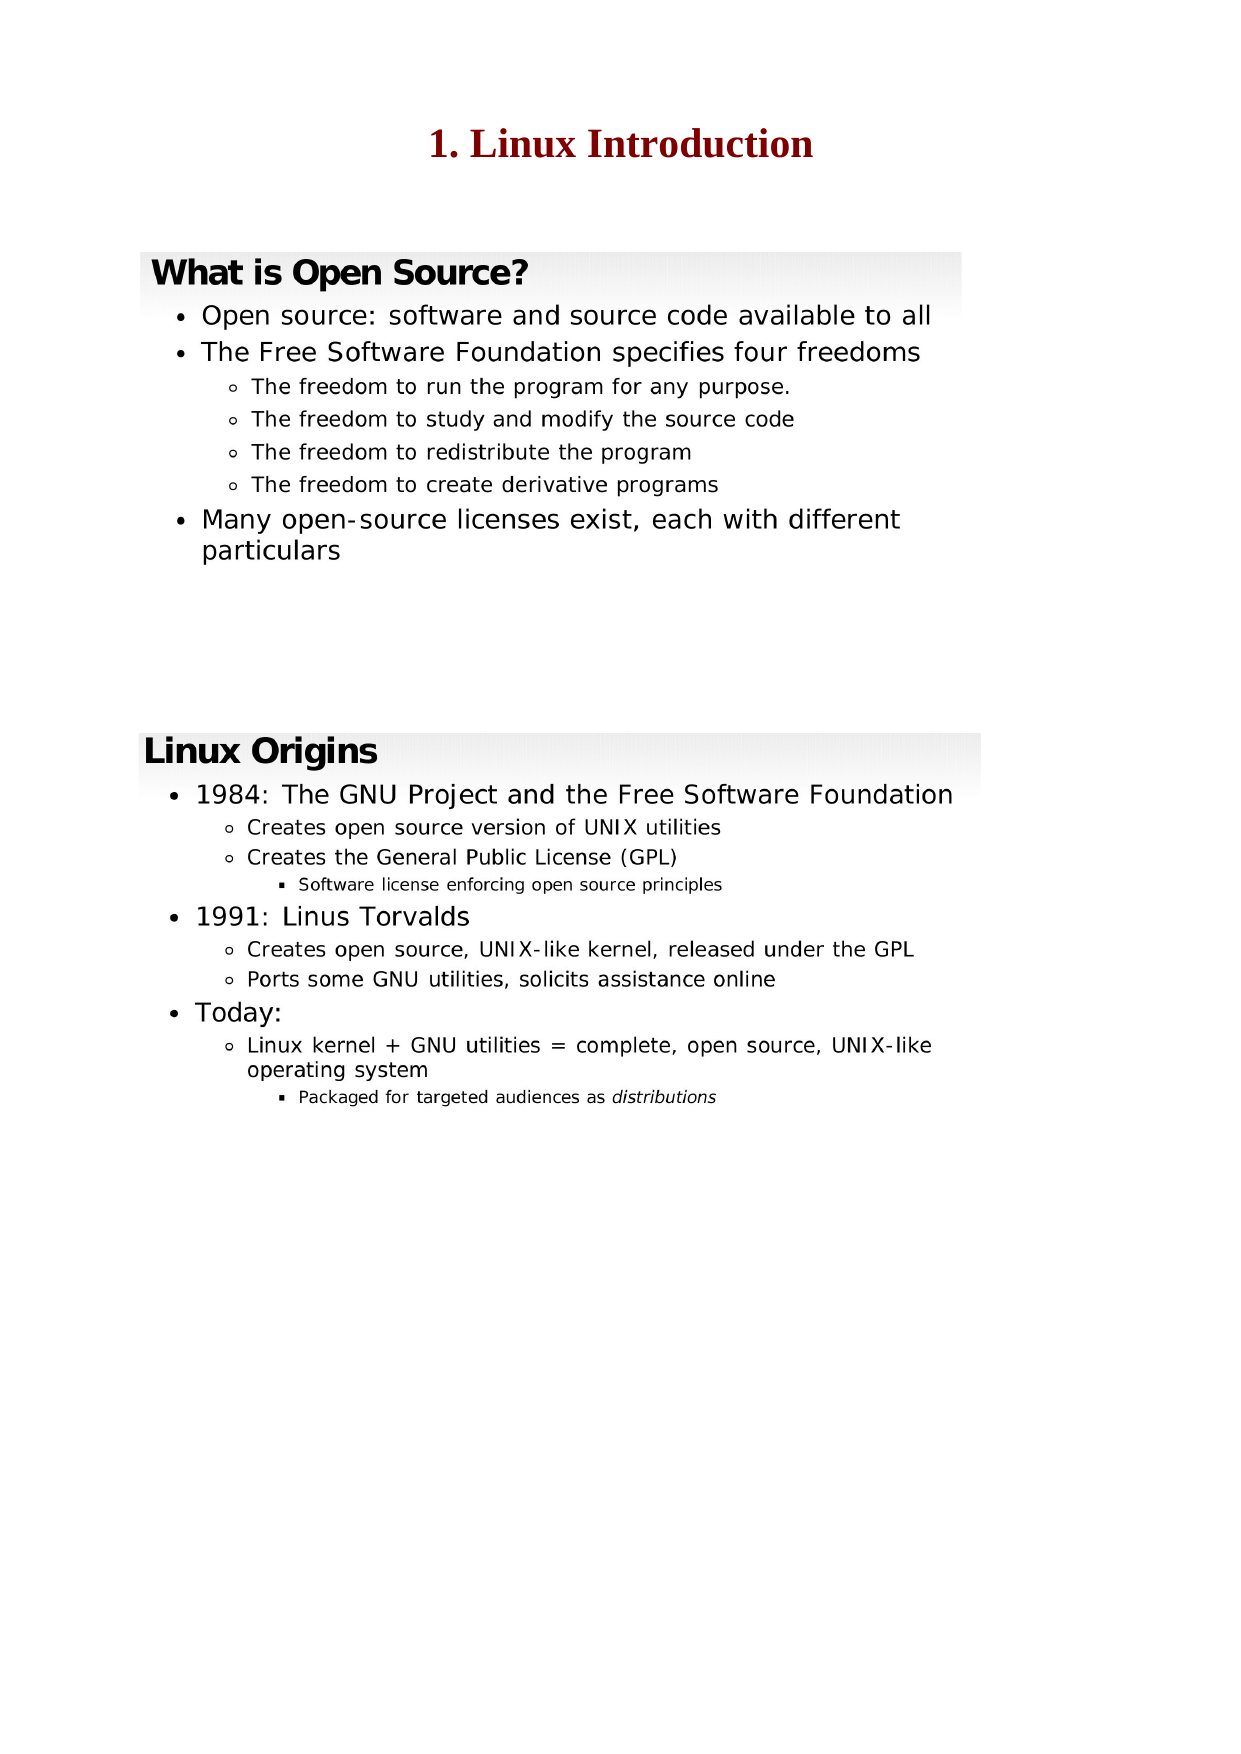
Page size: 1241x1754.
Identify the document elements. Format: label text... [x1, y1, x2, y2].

subtitle Linux Introduction [428, 118, 1142, 166]
picture [140, 252, 962, 566]
picture [138, 733, 981, 1107]
